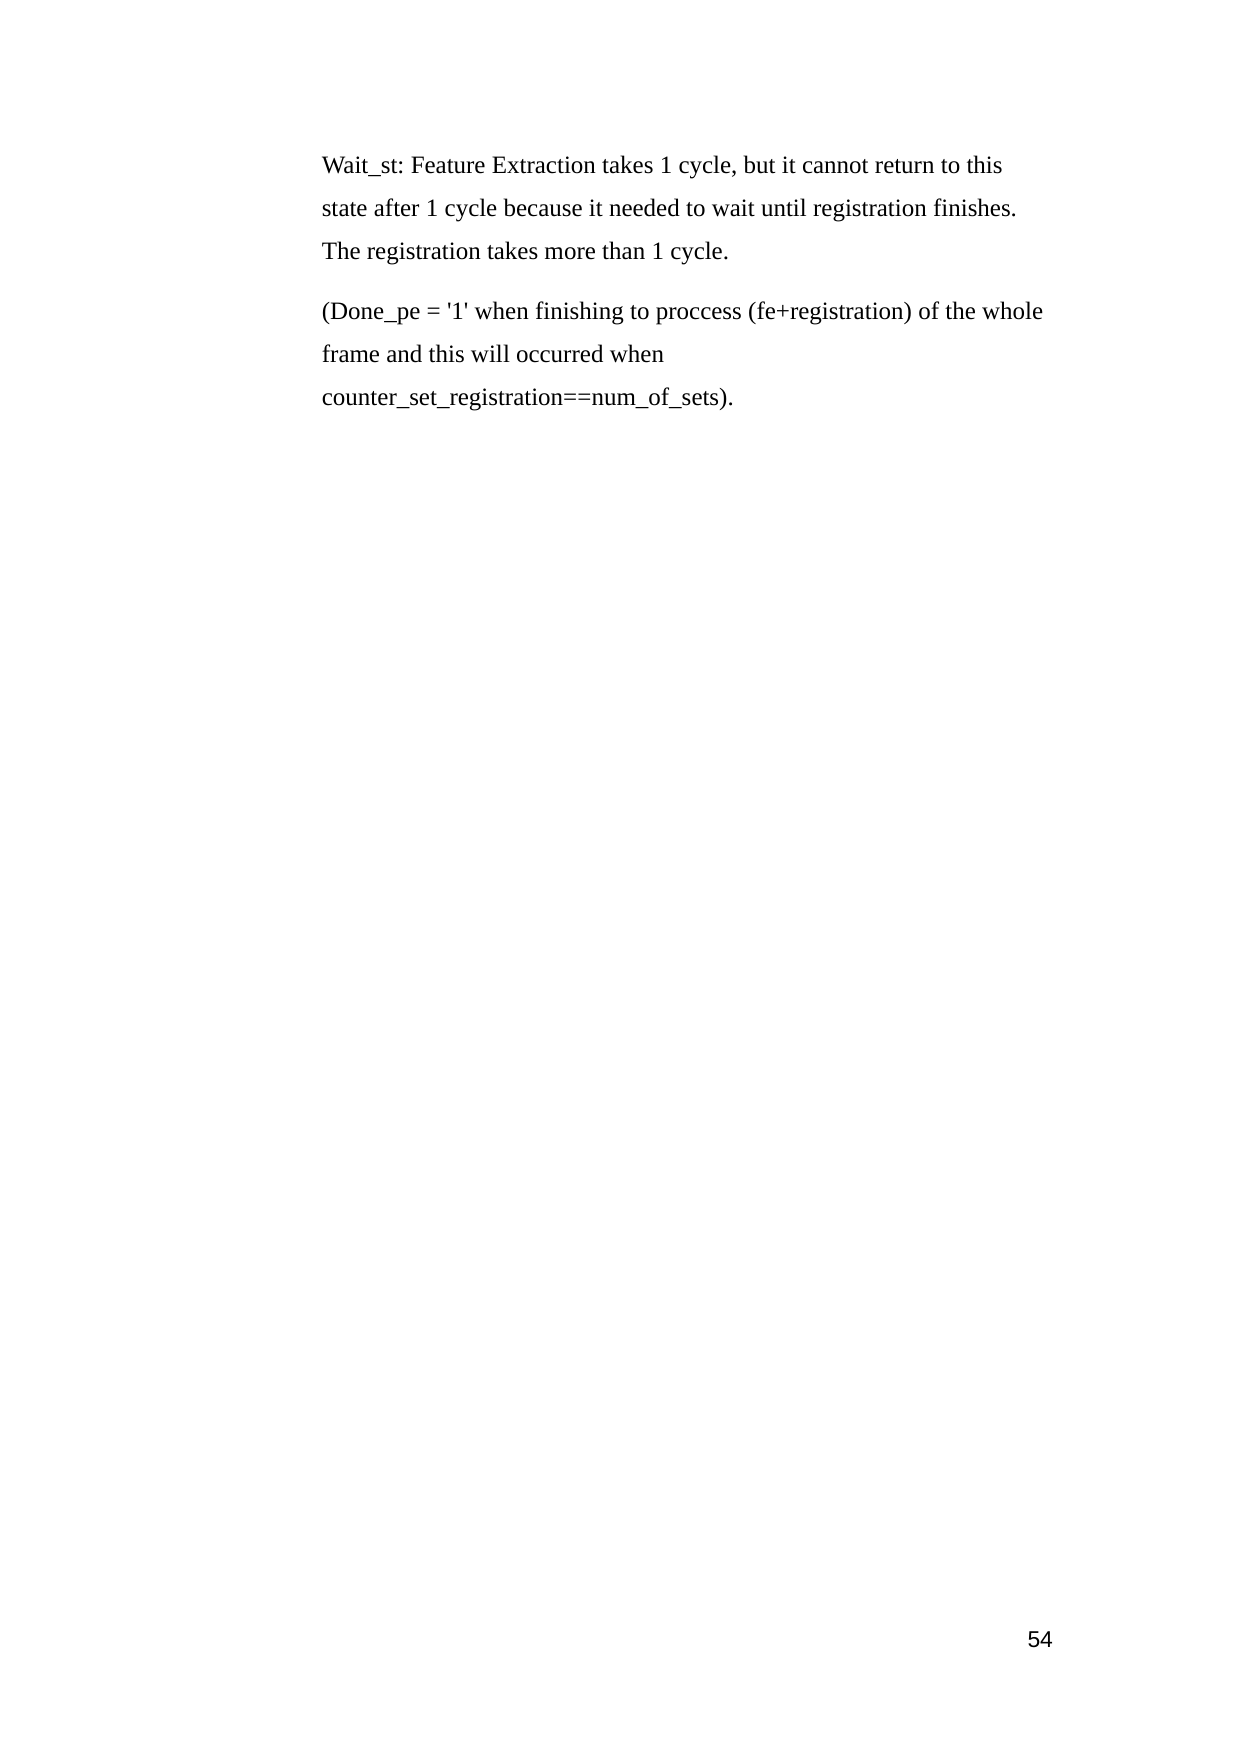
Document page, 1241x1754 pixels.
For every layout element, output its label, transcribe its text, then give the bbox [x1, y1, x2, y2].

text (Done_pe = '1' when finishing to proccess (fe+registration) of the whole frame and this will occurred when counter_set_registration==num_of_sets). [322, 296, 1053, 411]
text Wait_st: Feature Extraction takes 1 cycle, but it cannot return to this state after 1 cycle because it needed to wait until registration finishes. The registration takes more than 1 cycle. [322, 150, 1053, 265]
